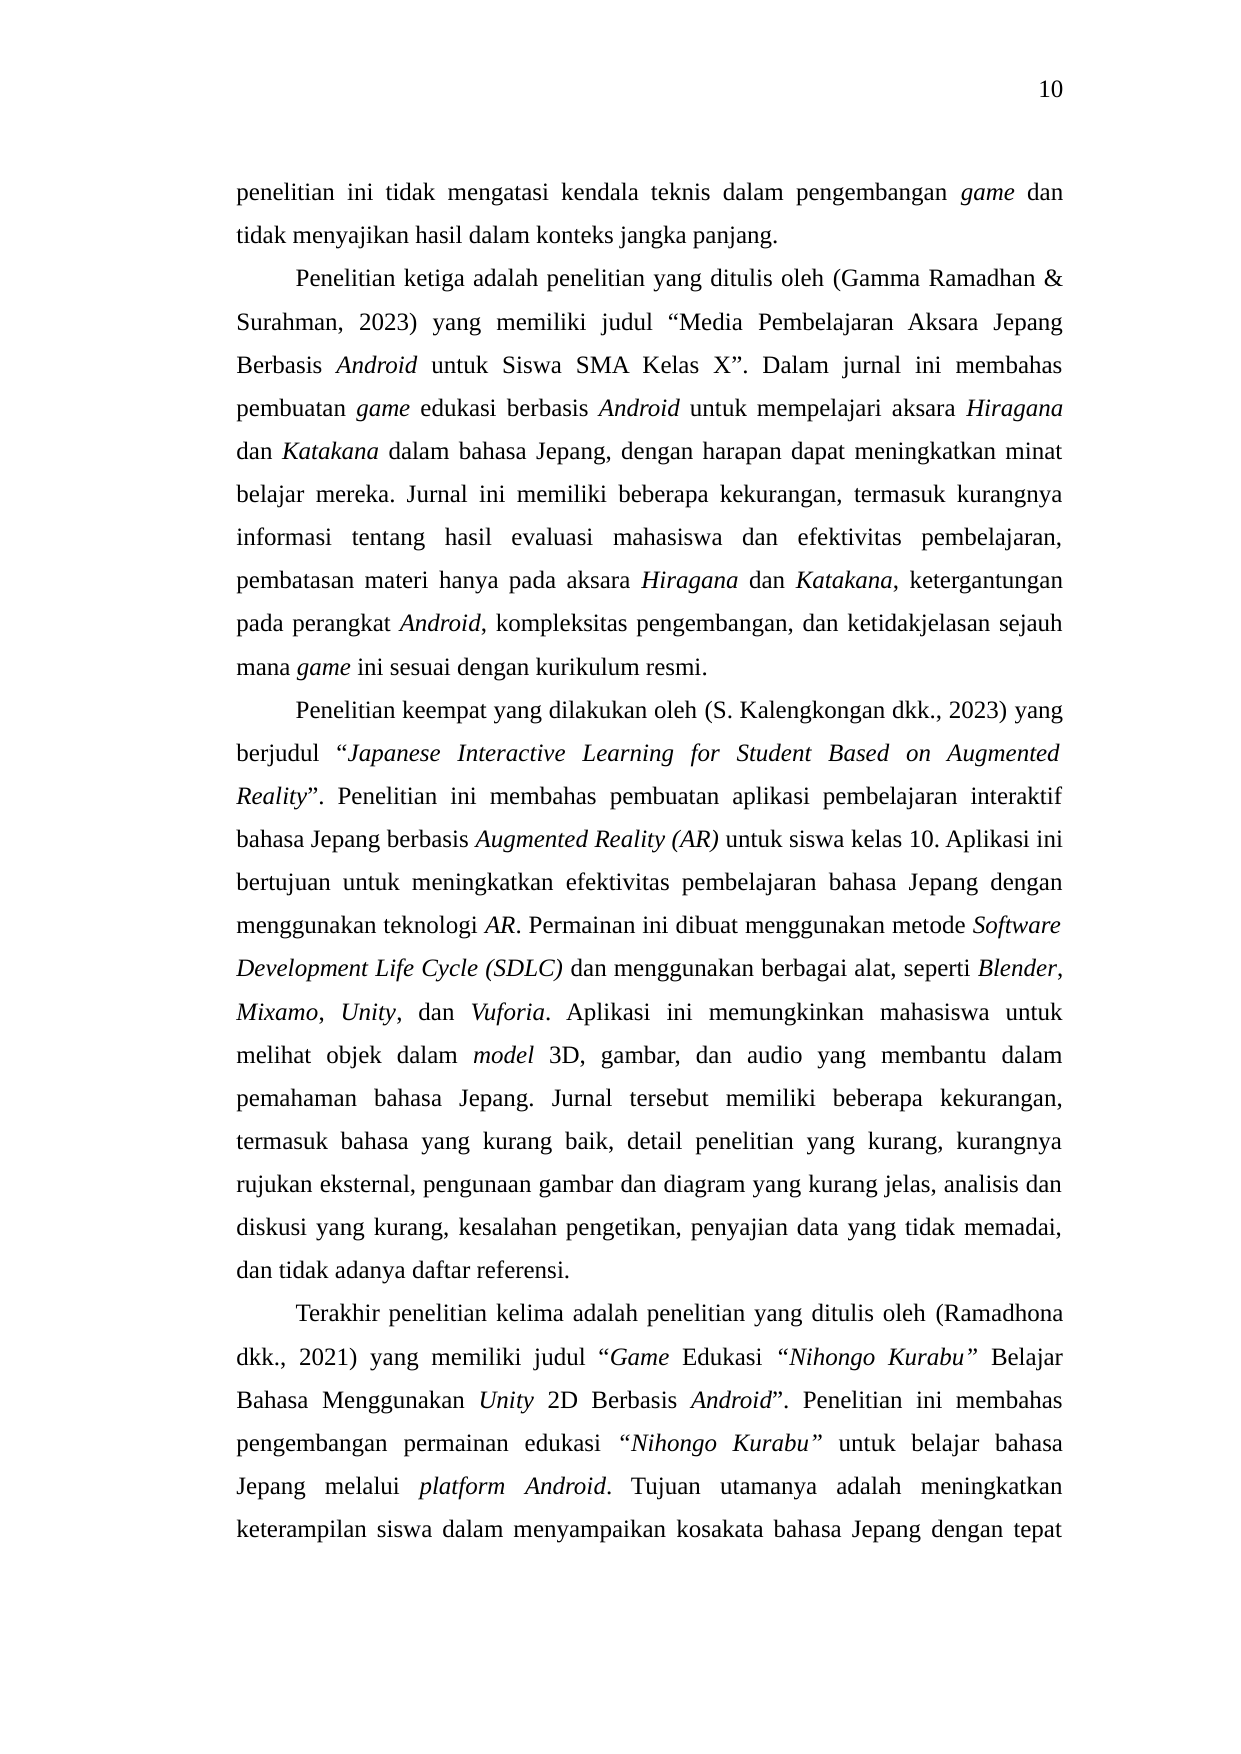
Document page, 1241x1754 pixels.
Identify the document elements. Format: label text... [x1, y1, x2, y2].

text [236, 177, 1063, 249]
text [236, 1298, 1063, 1543]
text Penelitian ketiga adalah penelitian yang ditulis oleh yang memiliki judul “Media Pembelajaran Aksara Jepang Berbasis Android untuk Siswa SMA Kelas X”. Dalam jurnal ini membahas pembuatan game edukasi berbasis Android untuk mempelajari aksara Hiragana dan Katakana dalam bahasa Jepang, dengan harapan dapat meningkatkan minat belajar mereka. Jurnal ini memiliki beberapa kekurangan, termasuk kurangnya informasi tentang hasil evaluasi mahasiswa dan efektivitas pembelajaran, pembatasan materi hanya pada aksara Hiragana dan Katakana, ketergantungan pada perangkat Android, kompleksitas pengembangan, dan ketidakjelasan sejauh mana game ini sesuai dengan kurikulum resmi. [236, 263, 1063, 680]
text Penelitian keempat yang dilakukan oleh yang berjudul “Japanese Interactive Learning for Student Based on Augmented Reality”. Penelitian ini membahas pembuatan aplikasi pembelajaran interaktif bahasa Jepang berbasis Augmented Reality (AR) untuk siswa kelas 10. Aplikasi ini bertujuan untuk meningkatkan efektivitas pembelajaran bahasa Jepang dengan menggunakan teknologi AR. Permainan ini dibuat menggunakan metode Software Development Life Cycle (SDLC) dan menggunakan berbagai alat, seperti Blender, Mixamo, Unity, dan Vuforia. Aplikasi ini memungkinkan mahasiswa untuk melihat objek dalam model 3D, gambar, dan audio yang membantu dalam pemahaman bahasa Jepang. Jurnal tersebut memiliki beberapa kekurangan, termasuk bahasa yang kurang baik, detail penelitian yang kurang, kurangnya rujukan eksternal, pengunaan gambar dan diagram yang kurang jelas, analisis dan diskusi yang kurang, kesalahan pengetikan, penyajian data yang tidak memadai, dan tidak adanya daftar referensi. [236, 695, 1063, 1284]
